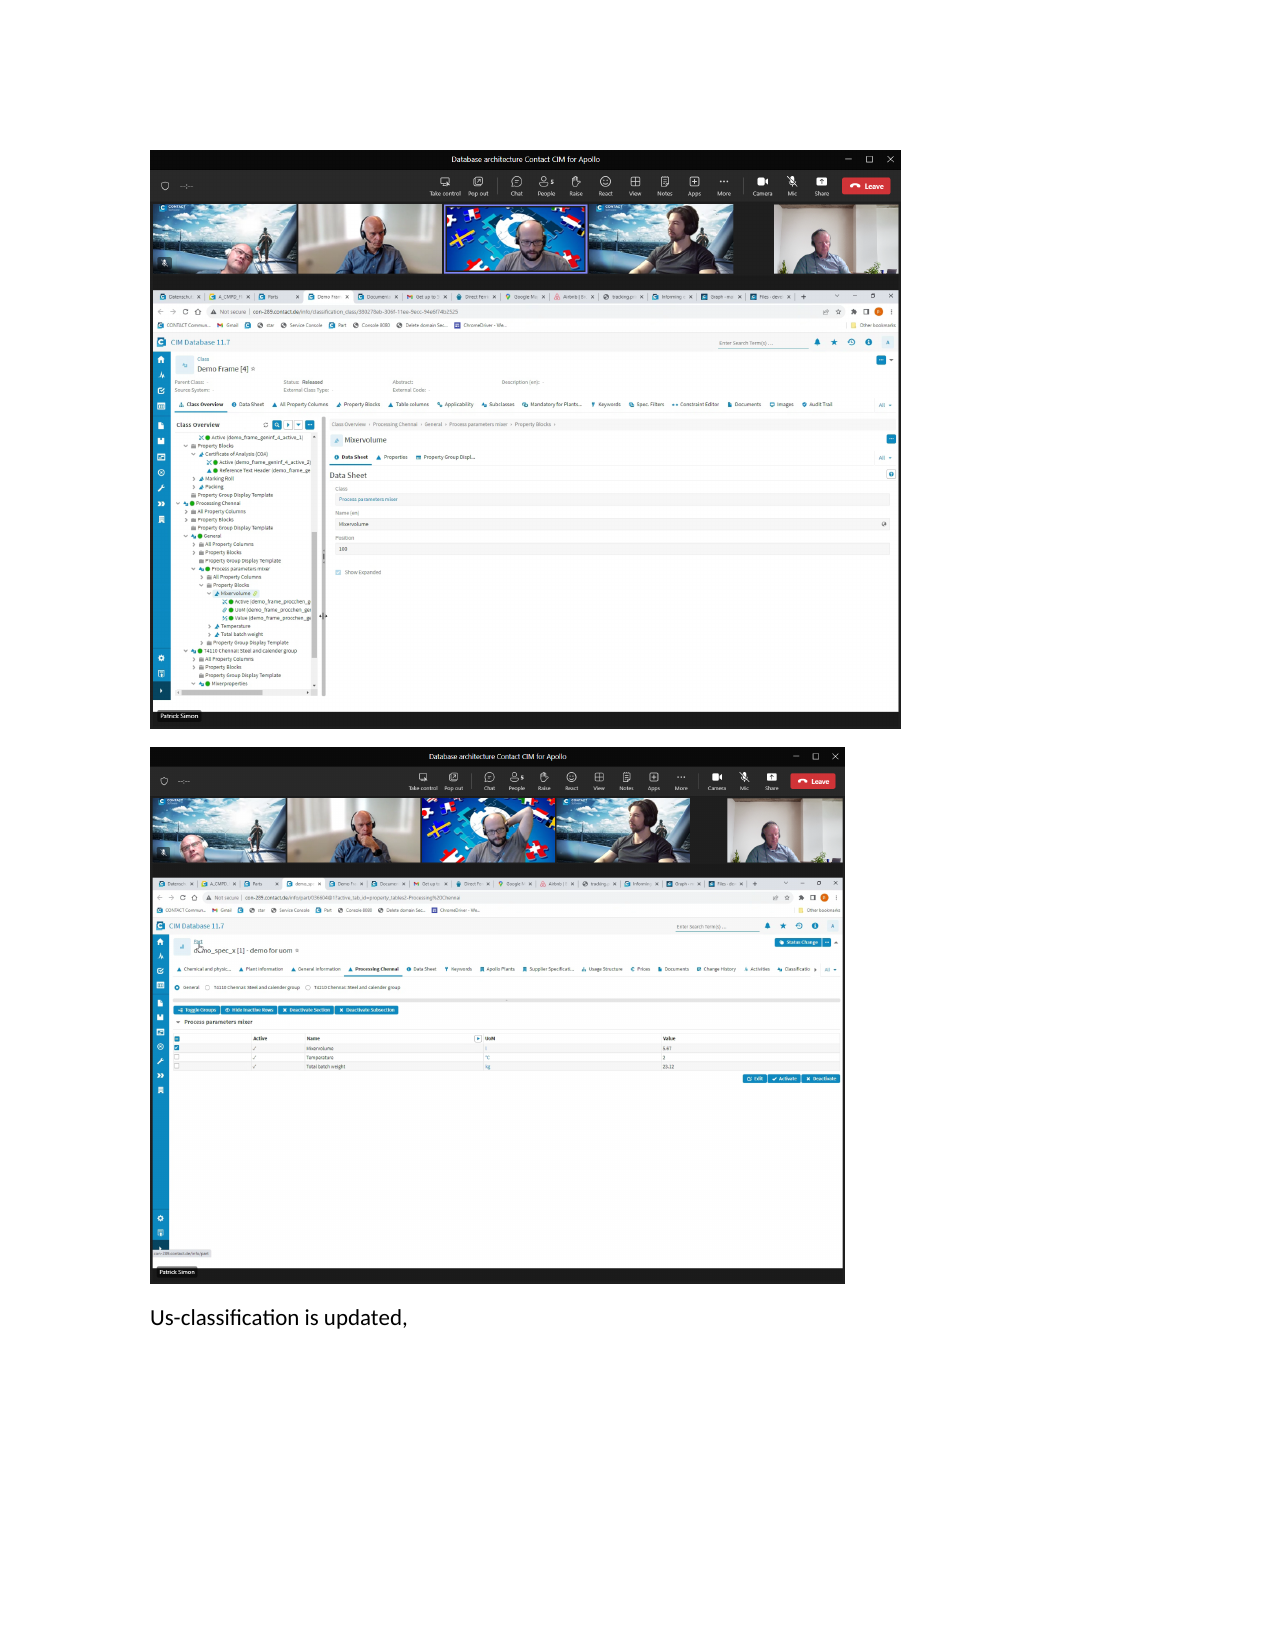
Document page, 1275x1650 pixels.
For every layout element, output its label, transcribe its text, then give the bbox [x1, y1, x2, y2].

text Us-classification is updated, [150, 1303, 1125, 1331]
picture [150, 150, 901, 729]
picture [150, 747, 845, 1284]
